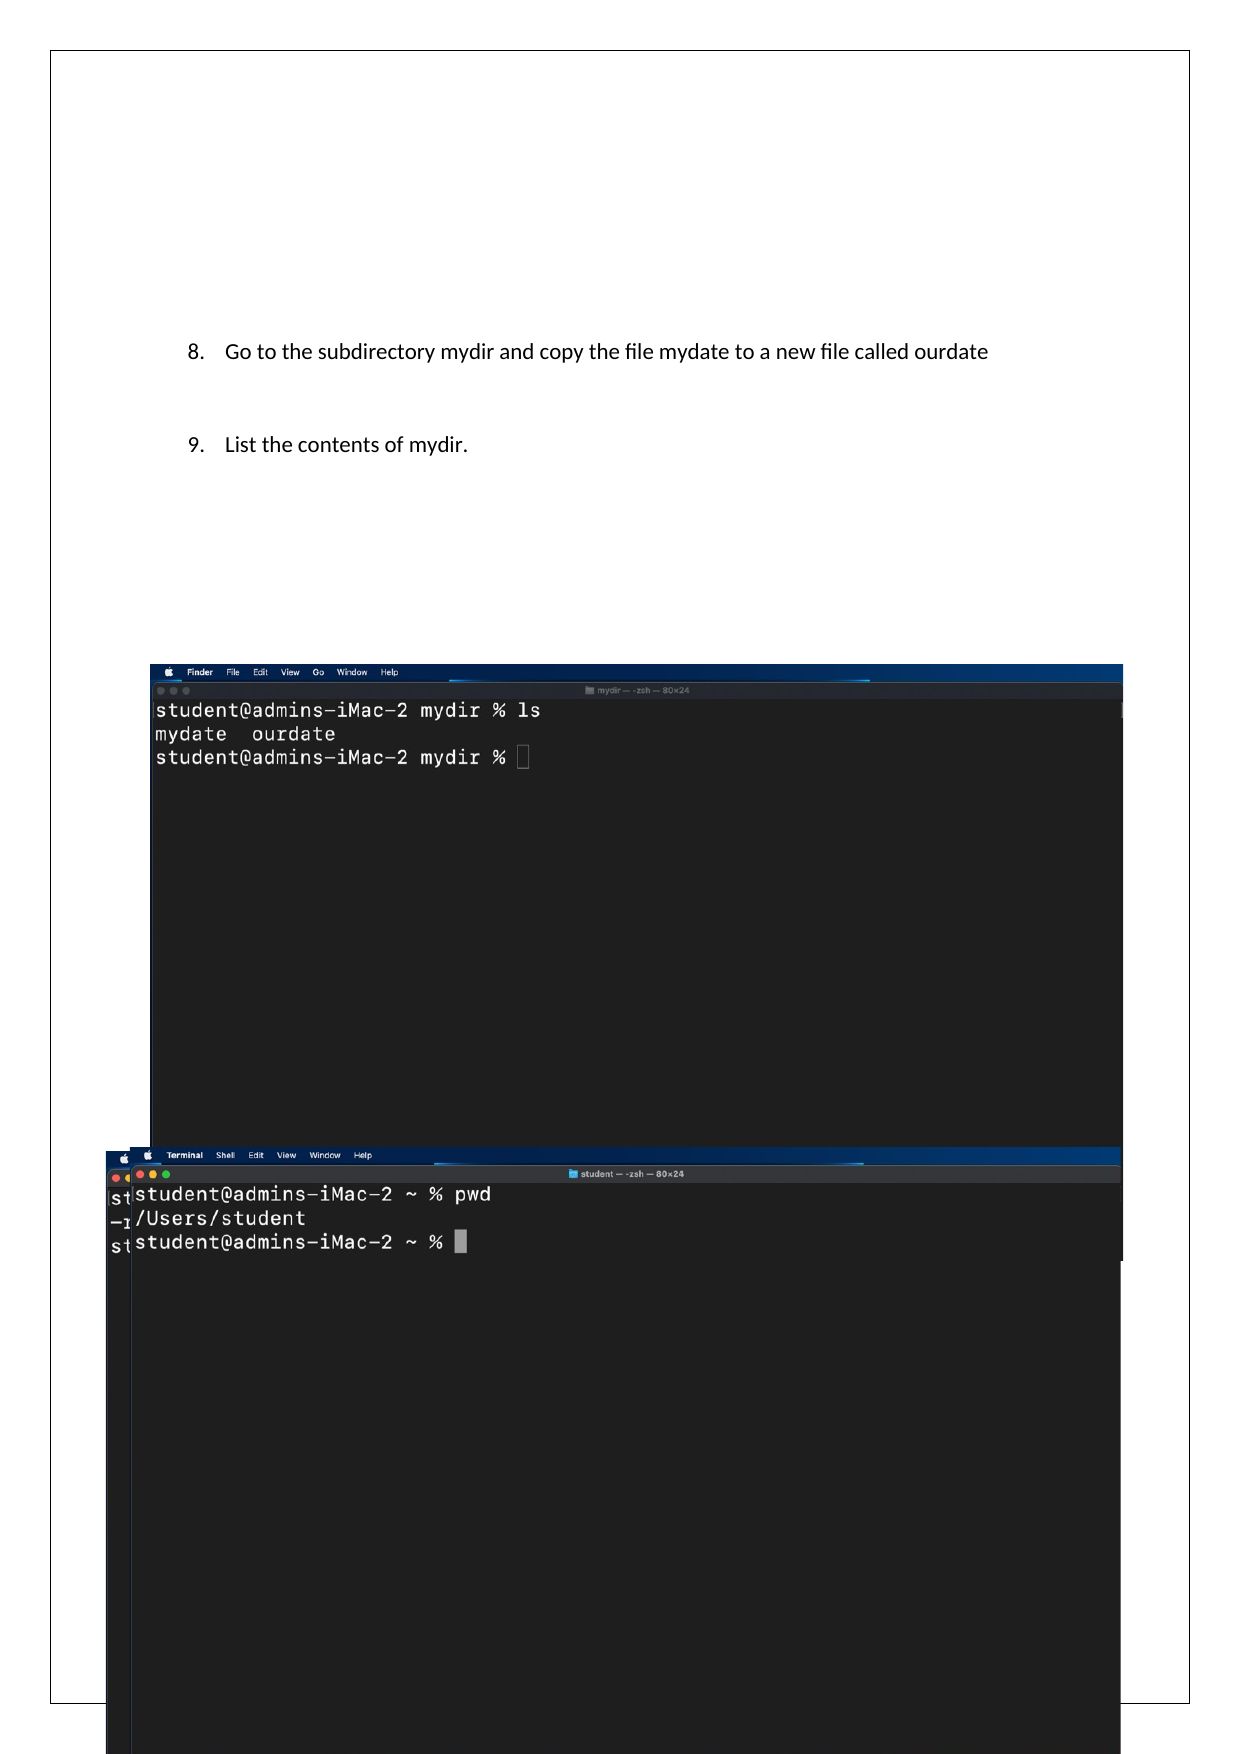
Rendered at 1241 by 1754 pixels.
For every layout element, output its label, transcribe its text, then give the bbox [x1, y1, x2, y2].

picture [105, 664, 1124, 1754]
list Go to the subdirectory mydir and copy the file mydate to a new file called ourdate [187, 337, 1090, 366]
list List the contents of mydir. [187, 398, 1090, 458]
